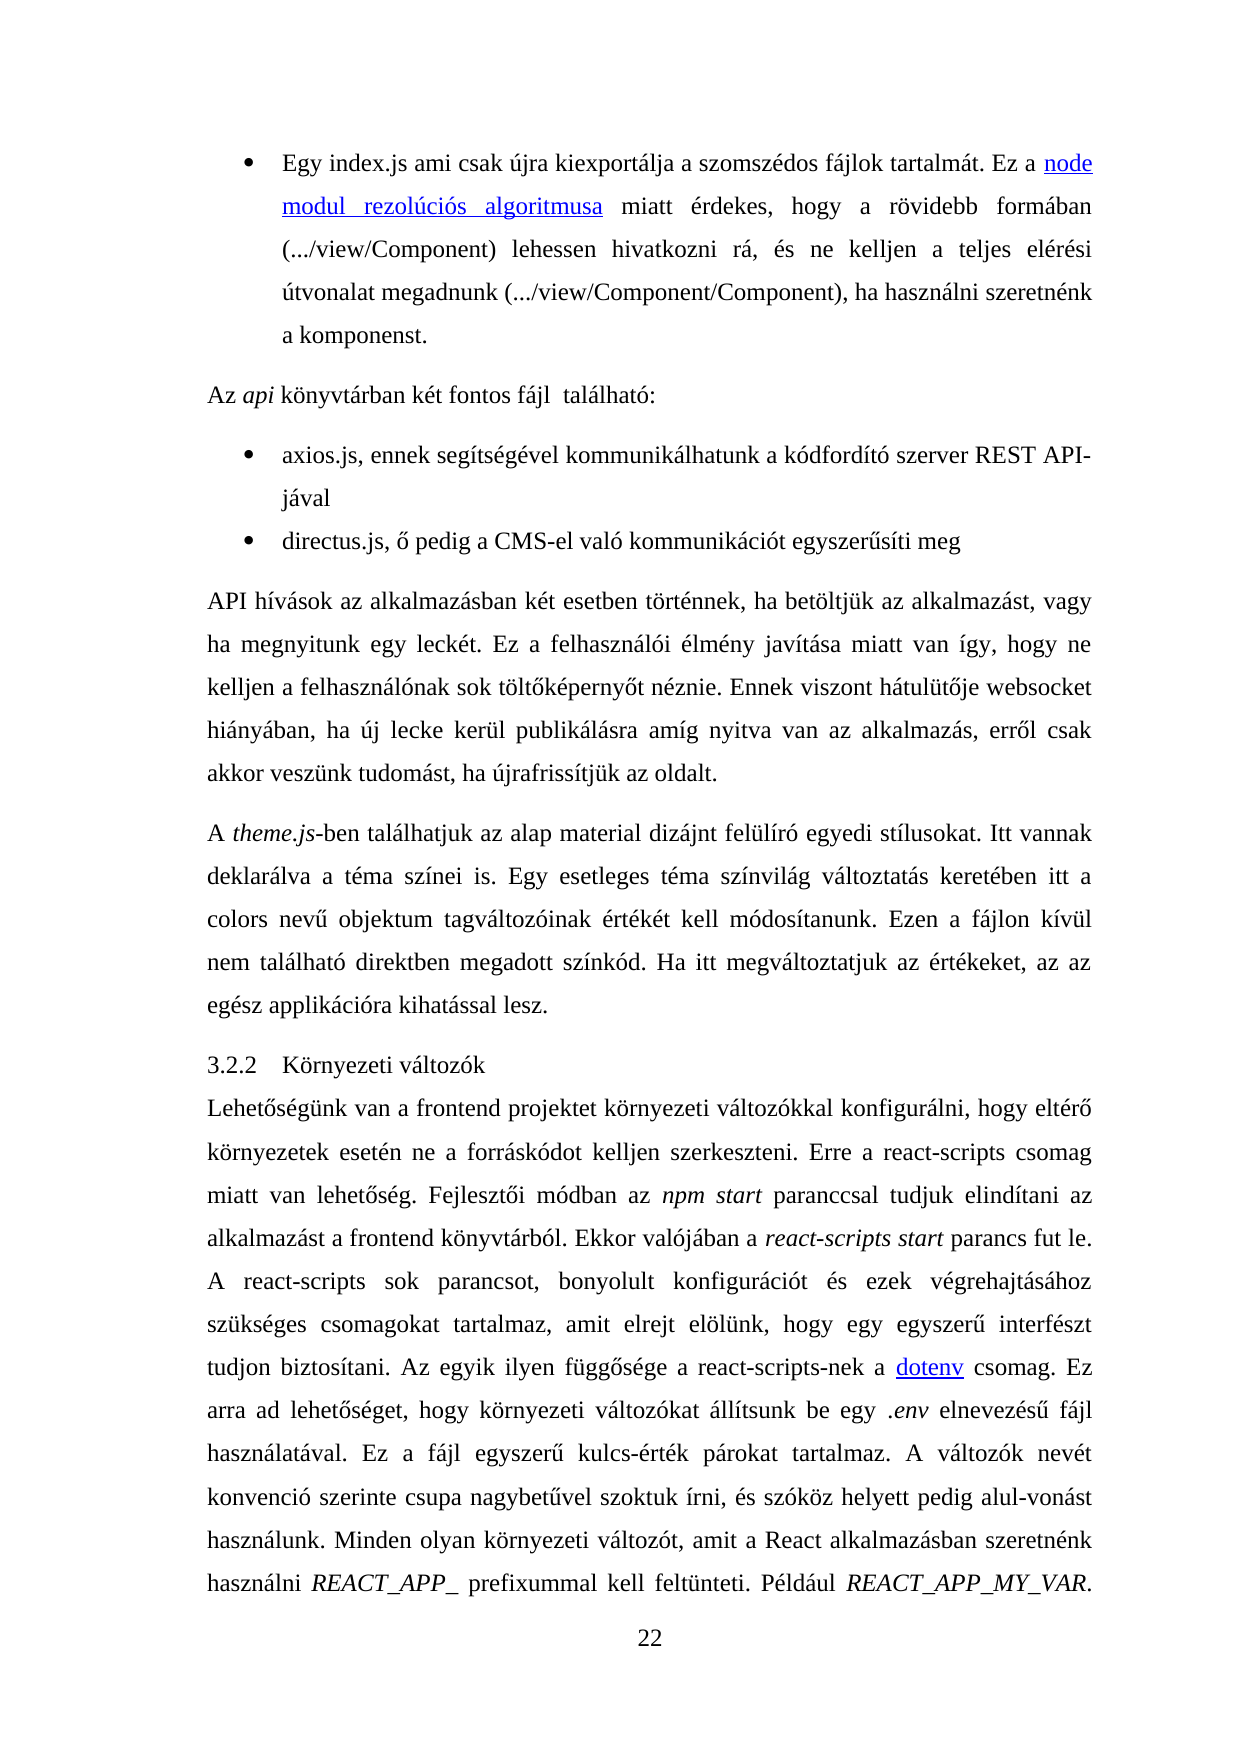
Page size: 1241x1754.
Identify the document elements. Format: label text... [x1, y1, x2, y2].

text A theme.js-ben találhatjuk az alap material dizájnt felülíró egyedi stílusokat. Itt vannak deklarálva a téma színei is. Egy esetleges téma színvilág változtatás keretében itt a colors nevű objektum tagváltozóinak értékét kell módosítanunk. Ezen a fájlon kívül nem található direktben megadott színkód. Ha itt megváltoztatjuk az értékeket, az az egész applikációra kihatással lesz. [207, 818, 1092, 1019]
list axios.js, ennek segítségével kommunikálhatunk a kódfordító szerver REST API-jával [244, 440, 1092, 512]
subtitle Környezeti változók [207, 1050, 1092, 1079]
list Egy index.js ami csak újra kiexportálja a szomszédos fájlok tartalmát. Ez a node modul rezolúciós algoritmusa miatt érdekes, hogy a rövidebb formában (.../view/Component) lehessen hivatkozni rá, és ne kelljen a teljes elérési útvonalat megadnunk (.../view/Component/Component), ha használni szeretnénk a komponenst. [244, 148, 1092, 349]
list directus.js, ő pedig a CMS-el való kommunikációt egyszerűsíti meg [244, 526, 1092, 555]
text Az api könyvtárban két fontos fájl található: [207, 380, 1092, 409]
text API hívások az alkalmazásban két esetben történnek, ha betöltjük az alkalmazást, vagy ha megnyitunk egy leckét. Ez a felhasználói élmény javítása miatt van így, hogy ne kelljen a felhasználónak sok töltőképernyőt néznie. Ennek viszont hátulütője websocket hiányában, ha új lecke kerül publikálásra amíg nyitva van az alkalmazás, erről csak akkor veszünk tudomást, ha újrafrissítjük az oldalt. [207, 586, 1092, 787]
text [207, 1093, 1092, 1597]
